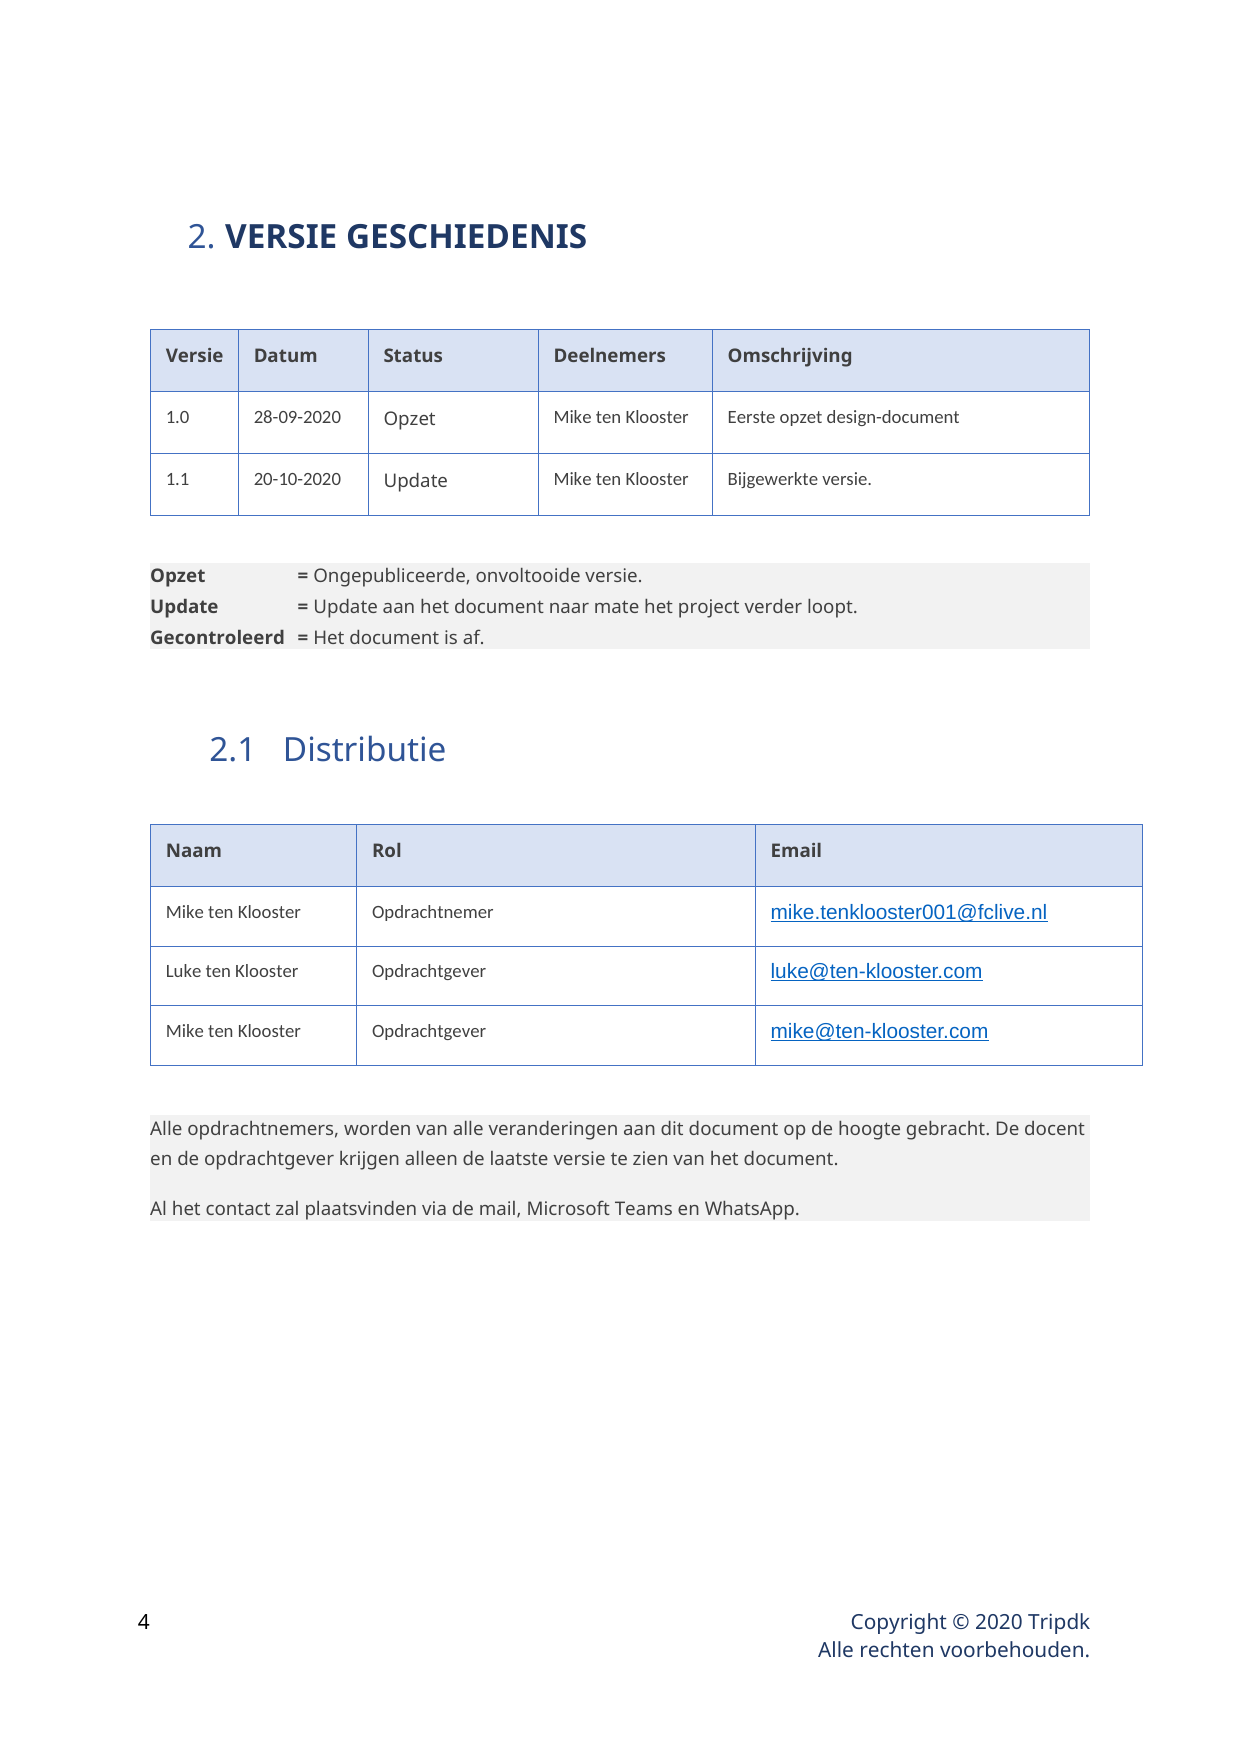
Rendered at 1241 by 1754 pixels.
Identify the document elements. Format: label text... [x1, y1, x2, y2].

table_header Email [756, 825, 1142, 886]
text Alle opdrachtnemers, worden van alle veranderingen aan dit document op de hoogte gebracht. De docent en de opdrachtgever krijgen alleen de laatste versie te zien van het document. [150, 1115, 1090, 1171]
table_cell Mike ten Klooster [539, 454, 712, 515]
table_header Deelnemers [539, 330, 712, 391]
table_cell Opdrachtgever [357, 1006, 755, 1065]
text Al het contact zal plaatsvinden via de mail, Microsoft Teams en WhatsApp. [150, 1195, 1090, 1221]
subtitle Versie geschiedenis [187, 212, 1090, 258]
table_cell mike@ten-klooster.com [756, 1006, 1142, 1065]
subtitle Distributie [209, 726, 1090, 771]
table_cell Opzet [369, 392, 538, 453]
text Opzet = Ongepubliceerde, onvoltooide versie. Update = Update aan het document naar mate het project verder loopt. Gecontroleerd = Het document is af. [150, 563, 1090, 649]
table_cell Update [369, 454, 538, 515]
table_cell luke@ten-klooster.com [756, 947, 1142, 1005]
table_cell Bijgewerkte versie. [713, 454, 1089, 515]
table_cell Eerste opzet design-document [713, 392, 1089, 453]
table_cell Opdrachtnemer [357, 887, 755, 946]
table_header Datum [239, 330, 368, 391]
table_cell 28-09-2020 [239, 392, 368, 453]
table_cell Opdrachtgever [357, 947, 755, 1005]
table_cell Mike ten Klooster [151, 1006, 356, 1065]
table_cell Mike ten Klooster [151, 887, 356, 946]
table_cell 20-10-2020 [239, 454, 368, 515]
table_header Versie [151, 330, 238, 391]
table_header Status [369, 330, 538, 391]
table_header Rol [357, 825, 755, 886]
table_cell Luke ten Klooster [151, 947, 356, 1005]
table_header Omschrijving [713, 330, 1089, 391]
table_header Naam [151, 825, 356, 886]
table_cell mike.tenklooster001@fclive.nl [756, 887, 1142, 946]
table_cell 1.0 [151, 392, 238, 453]
table_cell 1.1 [151, 454, 238, 515]
table_cell Mike ten Klooster [539, 392, 712, 453]
